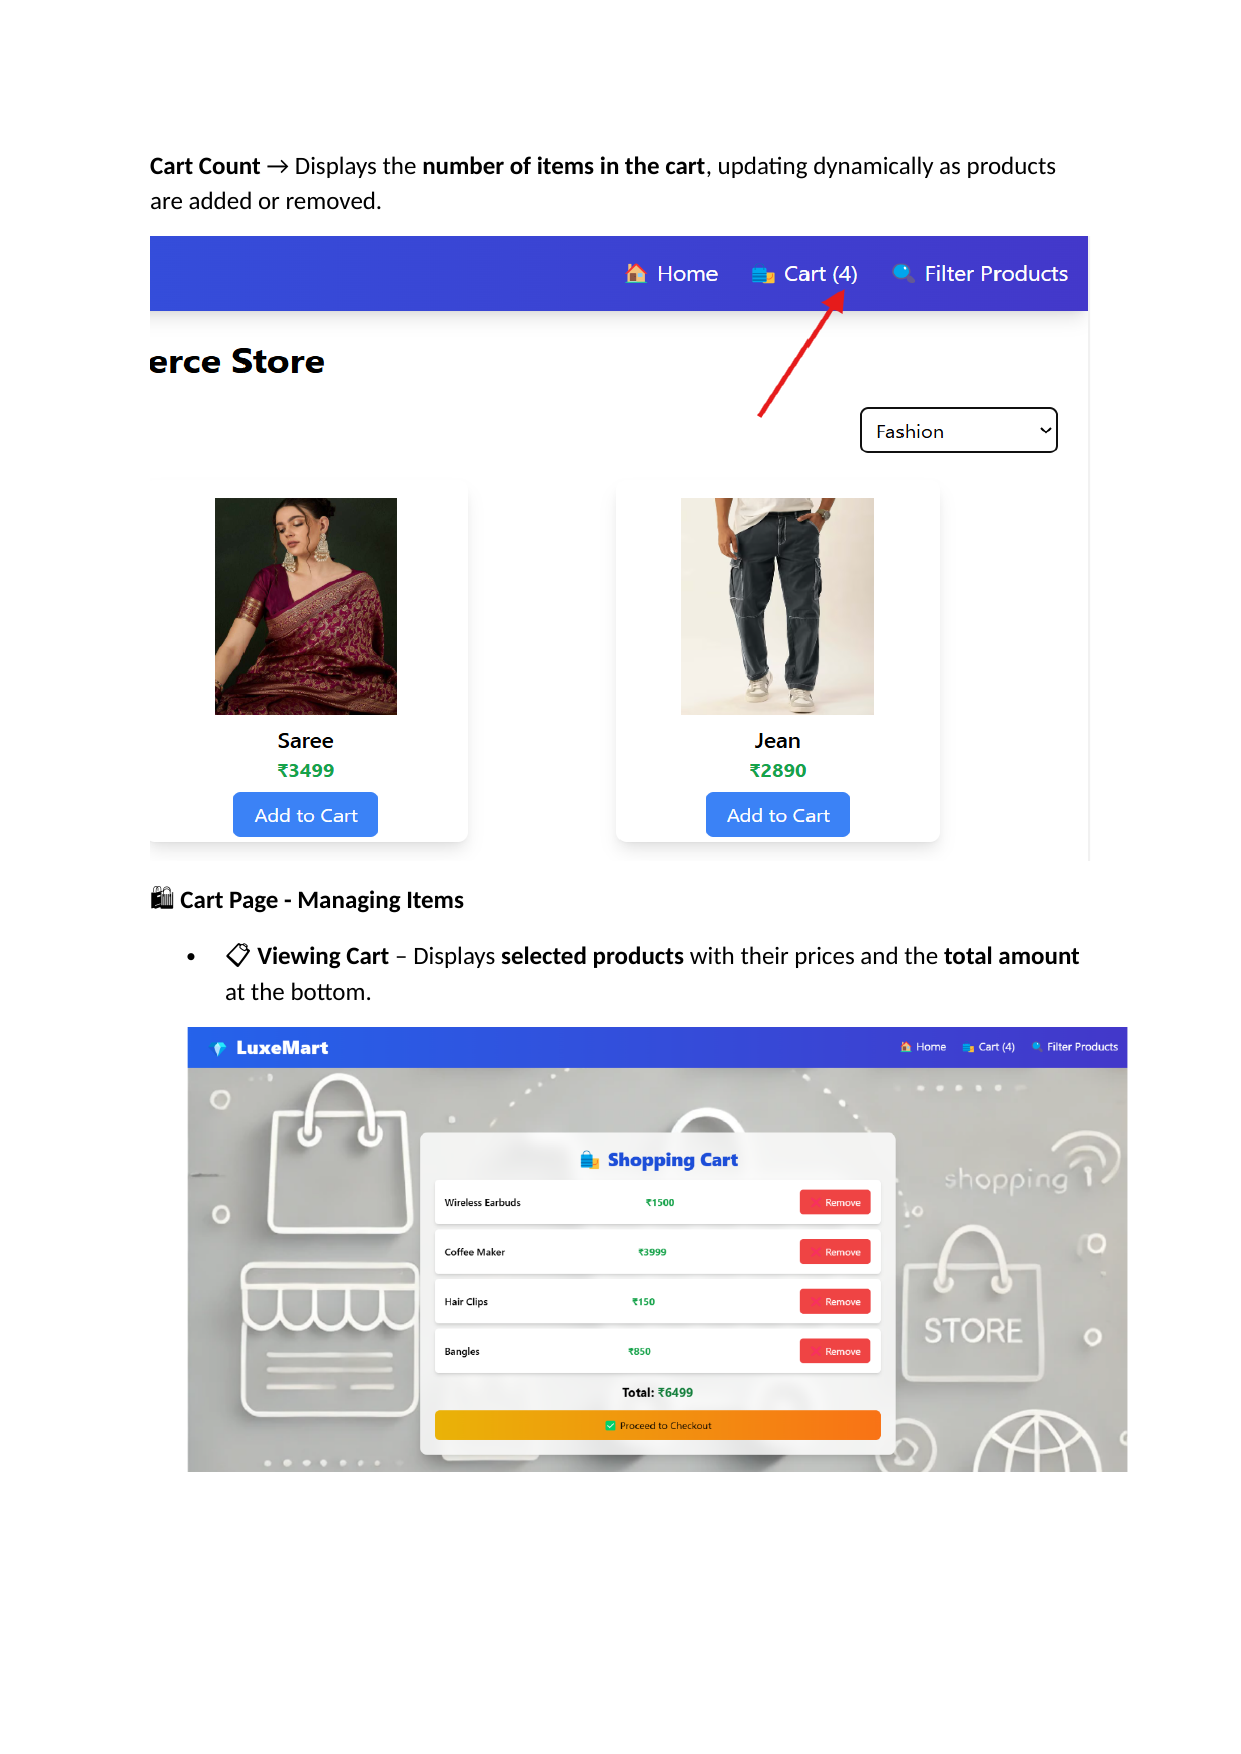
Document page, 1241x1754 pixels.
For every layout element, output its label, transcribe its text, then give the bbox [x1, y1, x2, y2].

text 🛍 Cart Page - Managing Items [150, 882, 1090, 916]
picture [150, 236, 1091, 861]
picture [187, 1027, 1128, 1472]
list 📋 Viewing Cart – Displays selected products with their prices and the total amount at the bottom. [187, 937, 1090, 1006]
text Cart Count → Displays the number of items in the cart, updating dynamically as products are added or removed. [150, 150, 1090, 216]
